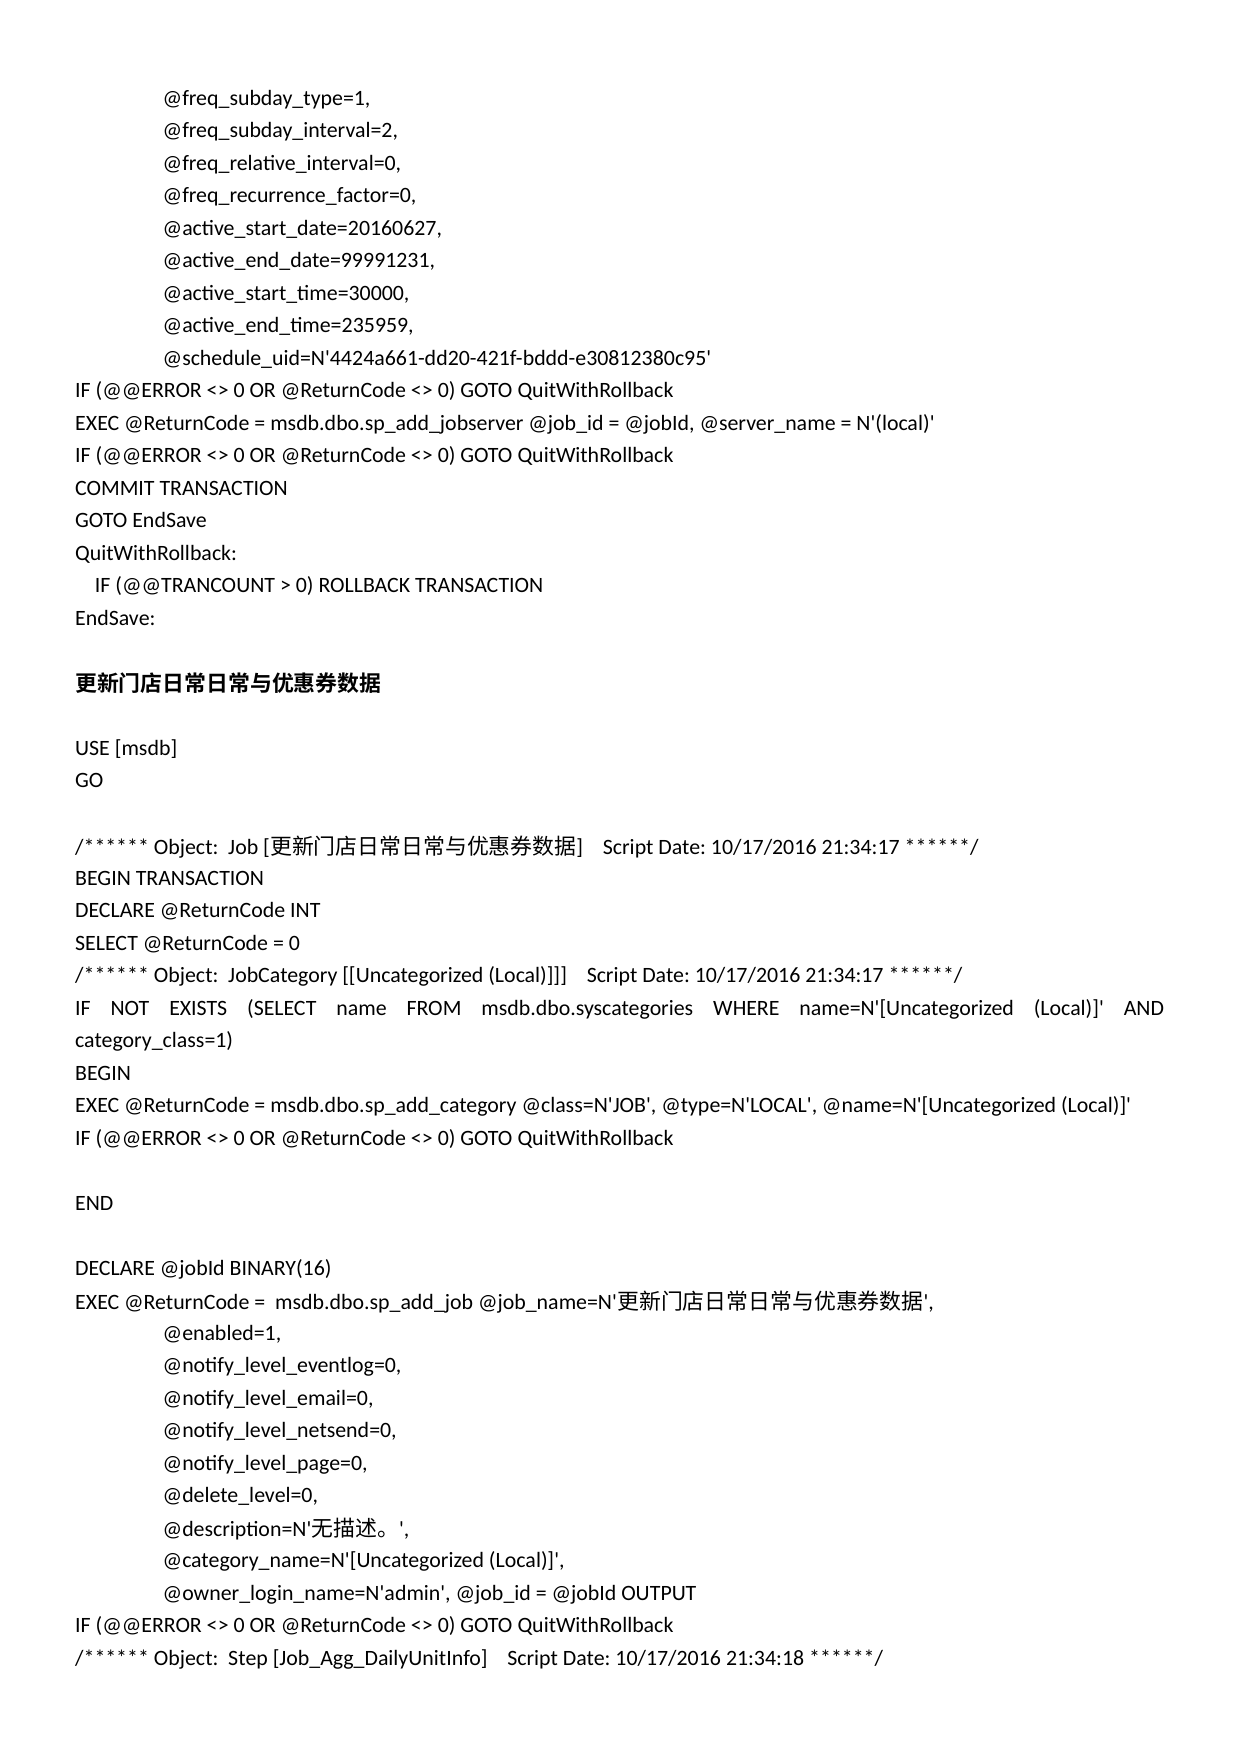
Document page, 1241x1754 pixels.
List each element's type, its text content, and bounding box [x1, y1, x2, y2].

text IF (@@ERROR <> 0 OR @ReturnCode <> 0) GOTO QuitWithRollback [75, 1608, 1165, 1641]
text SELECT @ReturnCode = 0 [75, 926, 1165, 958]
text @freq_recurrence_factor=0, [75, 178, 1165, 211]
text GO [75, 763, 1165, 796]
text USE [msdb] [75, 731, 1165, 763]
text /****** Object: Job [更新门店日常日常与优惠券数据] Script Date: 10/17/2016 21:34:17 ******/ [75, 828, 1165, 861]
text @description=N'无描述。', [75, 1511, 1165, 1543]
text IF (@@ERROR <> 0 OR @ReturnCode <> 0) GOTO QuitWithRollback [75, 438, 1165, 471]
text EndSave: [75, 601, 1165, 633]
text IF (@@ERROR <> 0 OR @ReturnCode <> 0) GOTO QuitWithRollback [75, 1121, 1165, 1153]
text IF (@@TRANCOUNT > 0) ROLLBACK TRANSACTION [75, 568, 1165, 601]
text EXEC @ReturnCode = msdb.dbo.sp_add_category @class=N'JOB', @type=N'LOCAL', @name=N'[Uncategorized (Local)]' [75, 1088, 1165, 1121]
text @notify_level_netsend=0, [75, 1413, 1165, 1446]
text @schedule_uid=N'4424a661-dd20-421f-bddd-e30812380c95' [75, 341, 1165, 373]
text @freq_subday_interval=2, [75, 113, 1165, 146]
text @delete_level=0, [75, 1478, 1165, 1511]
text IF (@@ERROR <> 0 OR @ReturnCode <> 0) GOTO QuitWithRollback [75, 373, 1165, 406]
text @notify_level_page=0, [75, 1446, 1165, 1478]
text END [75, 1186, 1165, 1218]
text COMMIT TRANSACTION [75, 471, 1165, 503]
text @active_end_time=235959, [75, 308, 1165, 341]
text @owner_login_name=N'admin', @job_id = @jobId OUTPUT [75, 1576, 1165, 1608]
text BEGIN [75, 1056, 1165, 1088]
text QuitWithRollback: [75, 536, 1165, 568]
text @category_name=N'[Uncategorized (Local)]', [75, 1543, 1165, 1576]
text BEGIN TRANSACTION [75, 861, 1165, 893]
text GOTO EndSave [75, 503, 1165, 536]
text @notify_level_eventlog=0, [75, 1348, 1165, 1381]
text IF NOT EXISTS (SELECT name FROM msdb.dbo.syscategories WHERE name=N'[Uncategorized (Local)]' AND category_class=1) [75, 991, 1165, 1056]
text @active_start_time=30000, [75, 276, 1165, 308]
text DECLARE @ReturnCode INT [75, 893, 1165, 926]
text DECLARE @jobId BINARY(16) [75, 1251, 1165, 1283]
text @active_end_date=99991231, [75, 243, 1165, 276]
text /****** Object: Step [Job_Agg_DailyUnitInfo] Script Date: 10/17/2016 21:34:18 ******/ [75, 1641, 1165, 1673]
text EXEC @ReturnCode = msdb.dbo.sp_add_job @job_name=N'更新门店日常日常与优惠券数据', [75, 1283, 1165, 1316]
text @freq_subday_type=1, [75, 81, 1165, 113]
text /****** Object: JobCategory [[Uncategorized (Local)]]] Script Date: 10/17/2016 21:34:17 ******/ [75, 958, 1165, 991]
text @enabled=1, [75, 1316, 1165, 1348]
text 更新门店日常日常与优惠券数据 [75, 666, 1165, 698]
text @active_start_date=20160627, [75, 211, 1165, 243]
text @freq_relative_interval=0, [75, 146, 1165, 178]
text @notify_level_email=0, [75, 1381, 1165, 1413]
text EXEC @ReturnCode = msdb.dbo.sp_add_jobserver @job_id = @jobId, @server_name = N'(local)' [75, 406, 1165, 438]
